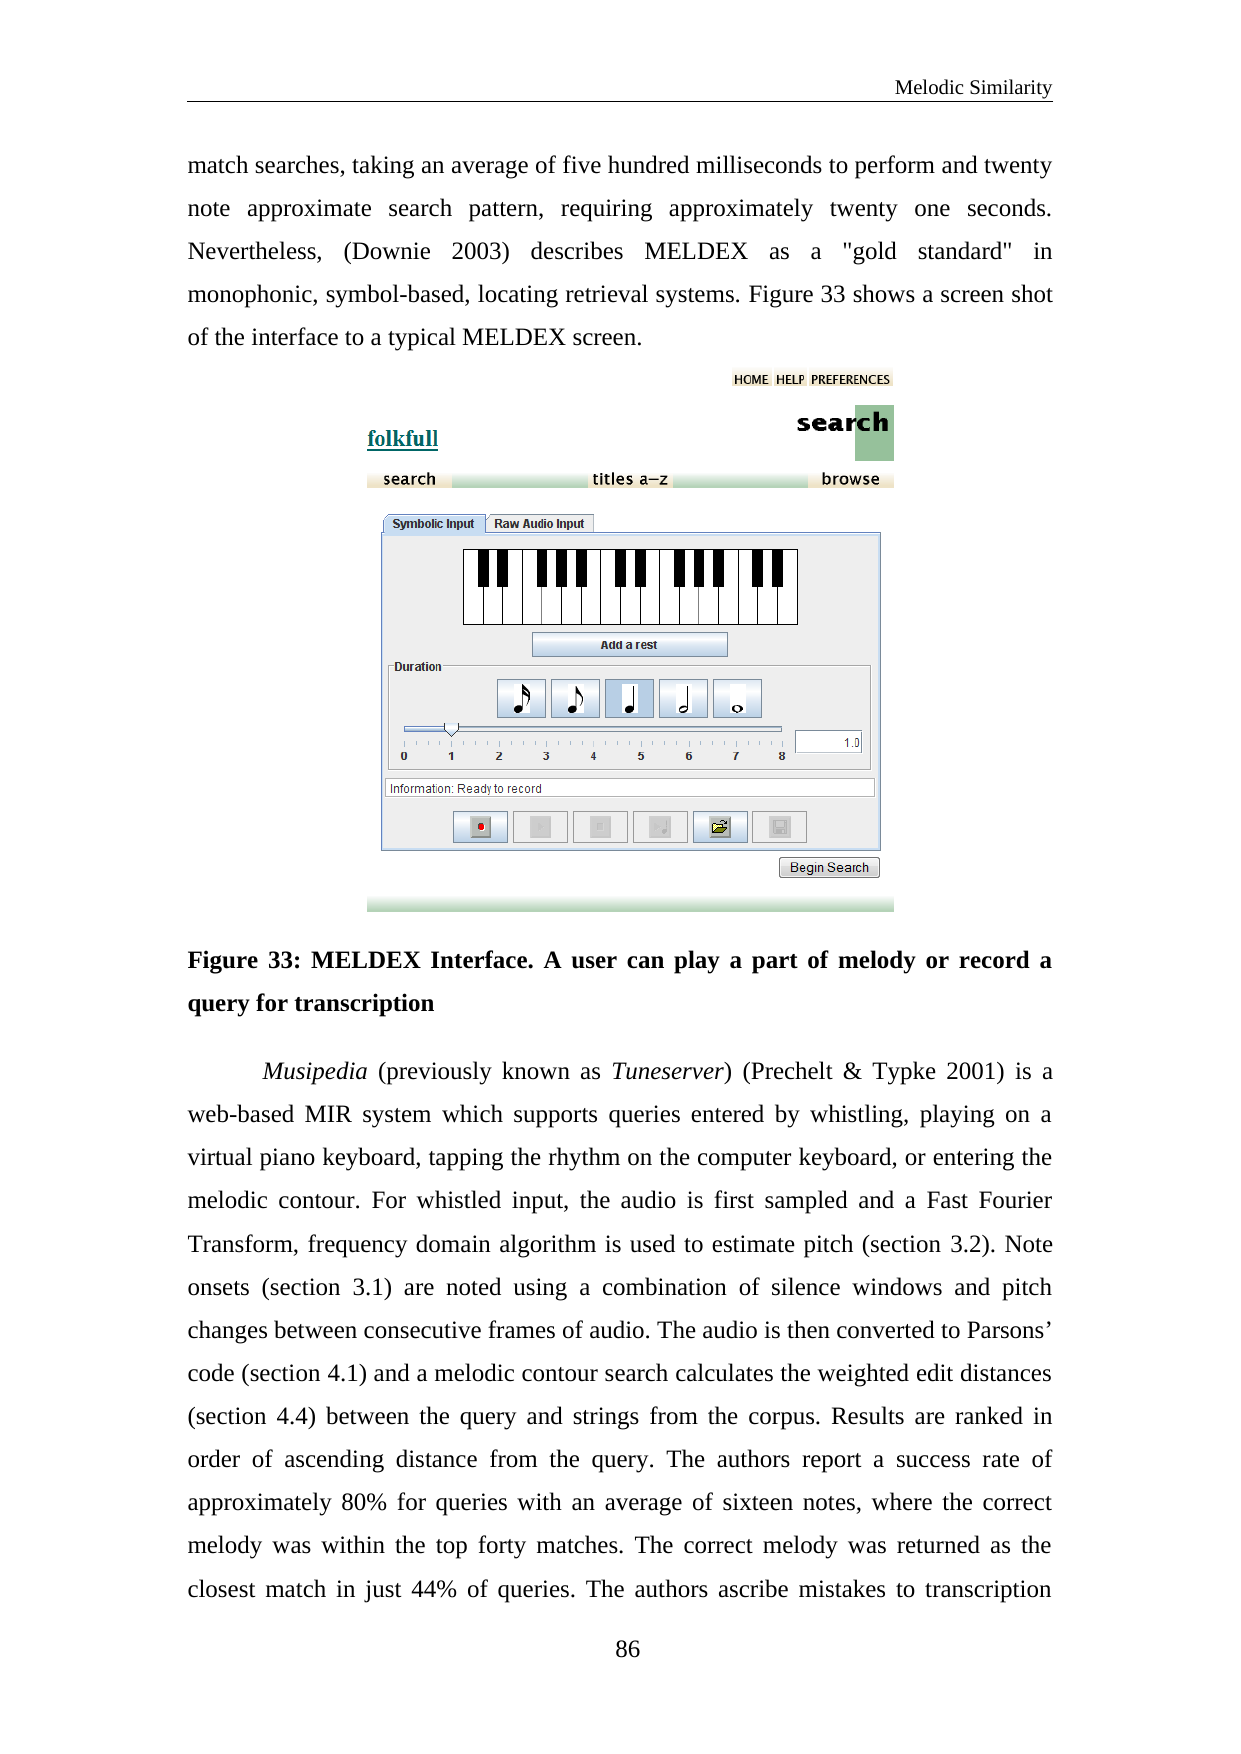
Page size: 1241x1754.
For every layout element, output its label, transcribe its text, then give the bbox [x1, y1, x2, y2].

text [187, 150, 1053, 351]
picture [332, 365, 908, 918]
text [187, 1056, 1053, 1602]
